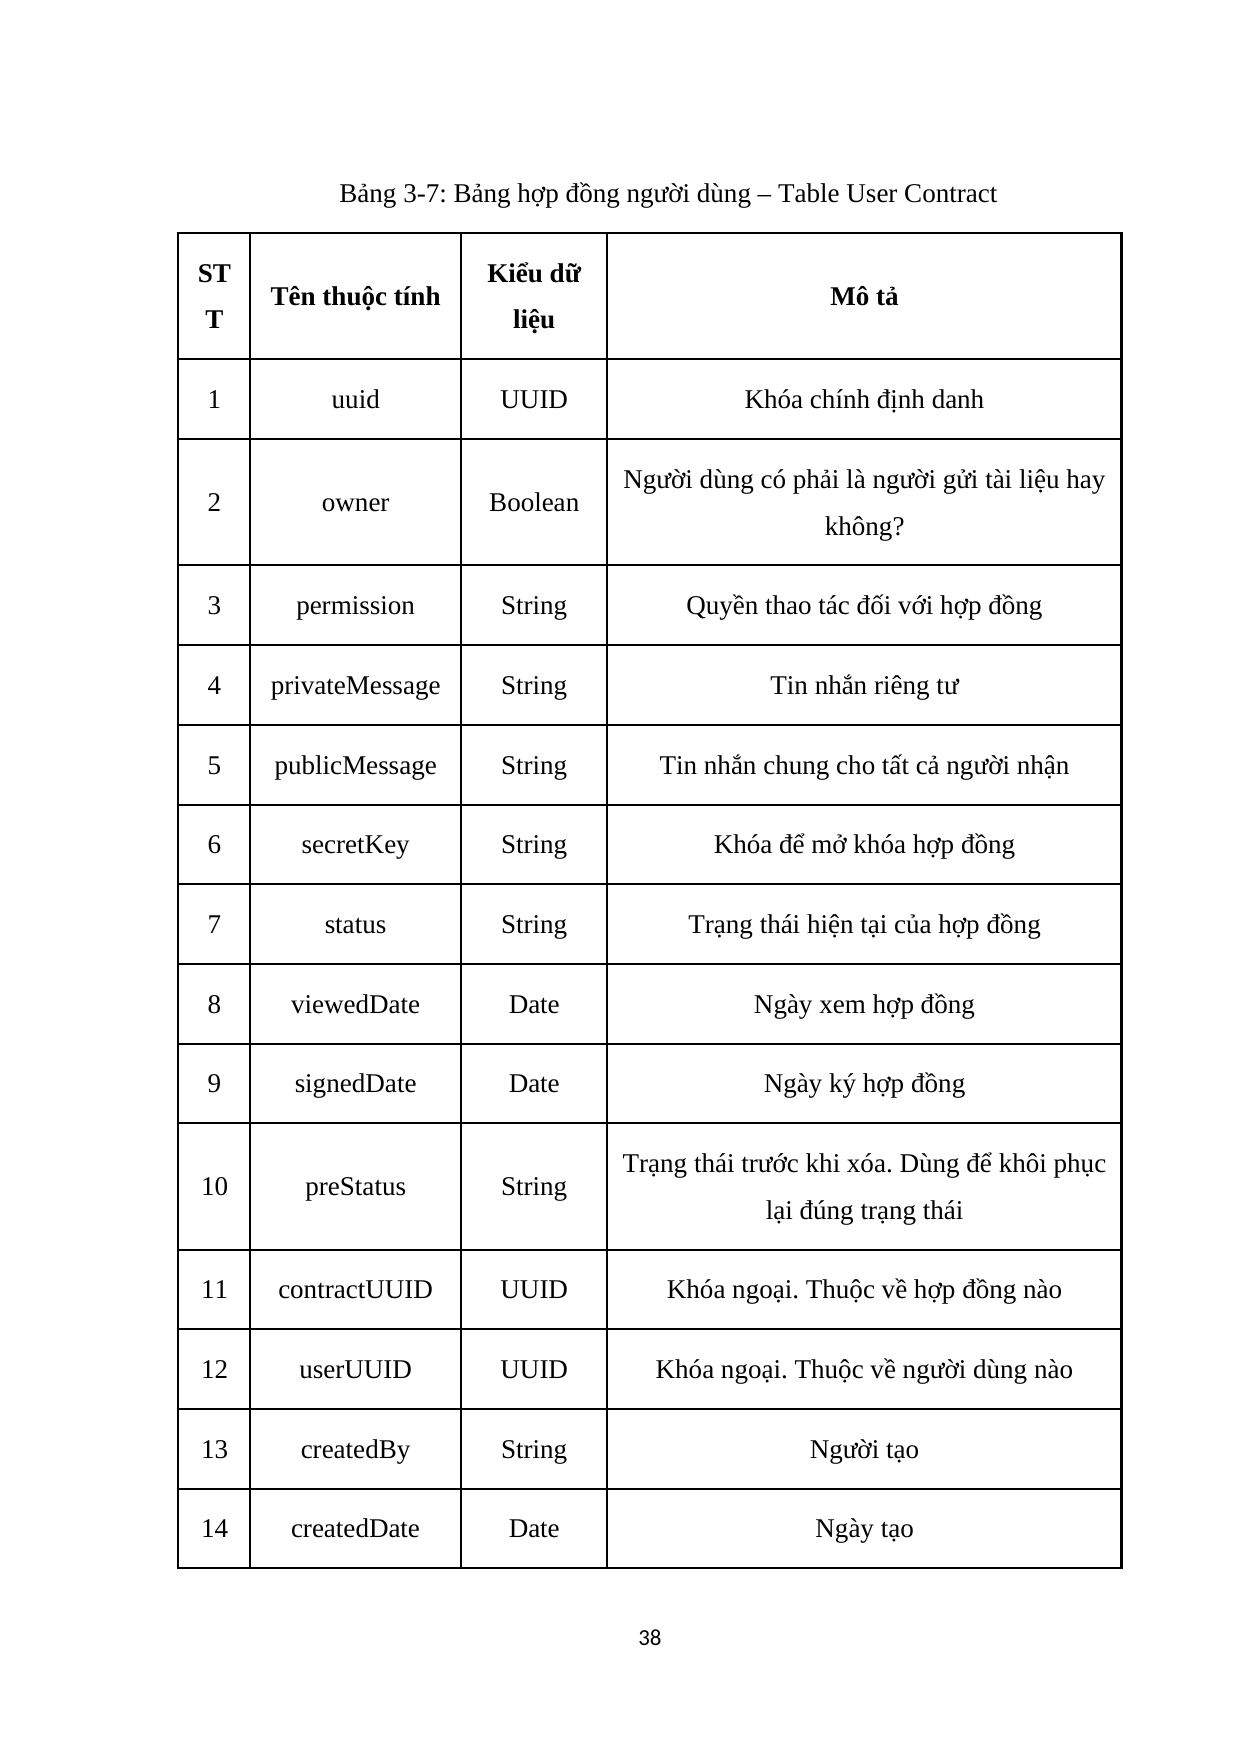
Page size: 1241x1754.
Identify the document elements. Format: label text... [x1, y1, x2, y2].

table_cell Trạng thái hiện tại của hợp đồng [608, 885, 1120, 963]
table_cell 10 [179, 1124, 249, 1248]
table_cell 6 [179, 806, 249, 883]
table_cell String [462, 806, 606, 883]
table_cell UUID [462, 1330, 606, 1408]
table_cell 2 [179, 440, 249, 564]
table_cell 3 [179, 566, 249, 644]
table_cell String [462, 885, 606, 963]
table_cell Tin nhắn chung cho tất cả người nhận [608, 726, 1120, 803]
table_cell 7 [179, 885, 249, 963]
table_cell 14 [179, 1490, 249, 1567]
table_cell 1 [179, 360, 249, 438]
table_cell UUID [462, 360, 606, 438]
table_cell 12 [179, 1330, 249, 1408]
table_cell Date [462, 1045, 606, 1122]
table_cell Khóa ngoại. Thuộc về người dùng nào [608, 1330, 1120, 1408]
table_cell 13 [179, 1410, 249, 1488]
table_cell publicMessage [251, 726, 460, 803]
table_cell owner [251, 440, 460, 564]
table_cell Quyền thao tác đối với hợp đồng [608, 566, 1120, 644]
table_cell 9 [179, 1045, 249, 1122]
table_cell String [462, 1410, 606, 1488]
table_cell 11 [179, 1251, 249, 1328]
table_cell permission [251, 566, 460, 644]
table_cell String [462, 646, 606, 724]
table_cell signedDate [251, 1045, 460, 1122]
table_cell String [462, 1124, 606, 1248]
table_cell status [251, 885, 460, 963]
table_cell 5 [179, 726, 249, 803]
table_cell Khóa ngoại. Thuộc về hợp đồng nào [608, 1251, 1120, 1328]
table_cell 8 [179, 965, 249, 1042]
table_cell Date [462, 1490, 606, 1567]
table_cell viewedDate [251, 965, 460, 1042]
table_cell UUID [462, 1251, 606, 1328]
table_cell Khóa để mở khóa hợp đồng [608, 806, 1120, 883]
table_cell Người dùng có phải là người gửi tài liệu hay không? [608, 440, 1120, 564]
table_header Tên thuộc tính [251, 234, 460, 358]
table_cell Boolean [462, 440, 606, 564]
table_cell Khóa chính định danh [608, 360, 1120, 438]
table_cell userUUID [251, 1330, 460, 1408]
table_cell 4 [179, 646, 249, 724]
table_header STT [179, 234, 249, 358]
table_cell createdBy [251, 1410, 460, 1488]
table_cell uuid [251, 360, 460, 438]
table_cell preStatus [251, 1124, 460, 1248]
table_header Mô tả [608, 234, 1120, 358]
table_cell contractUUID [251, 1251, 460, 1328]
table_cell Date [462, 965, 606, 1042]
table_cell String [462, 726, 606, 803]
table_cell Trạng thái trước khi xóa. Dùng để khôi phục lại đúng trạng thái [608, 1124, 1120, 1248]
table_cell Tin nhắn riêng tư [608, 646, 1120, 724]
table_cell createdDate [251, 1490, 460, 1567]
table_cell secretKey [251, 806, 460, 883]
table_cell privateMessage [251, 646, 460, 724]
table_cell Ngày ký hợp đồng [608, 1045, 1120, 1122]
table_cell String [462, 566, 606, 644]
table_cell Ngày tạo [608, 1490, 1120, 1567]
table_cell Người tạo [608, 1410, 1120, 1488]
table_header Kiểu dữ liệu [462, 234, 606, 358]
table_cell Ngày xem hợp đồng [608, 965, 1120, 1042]
